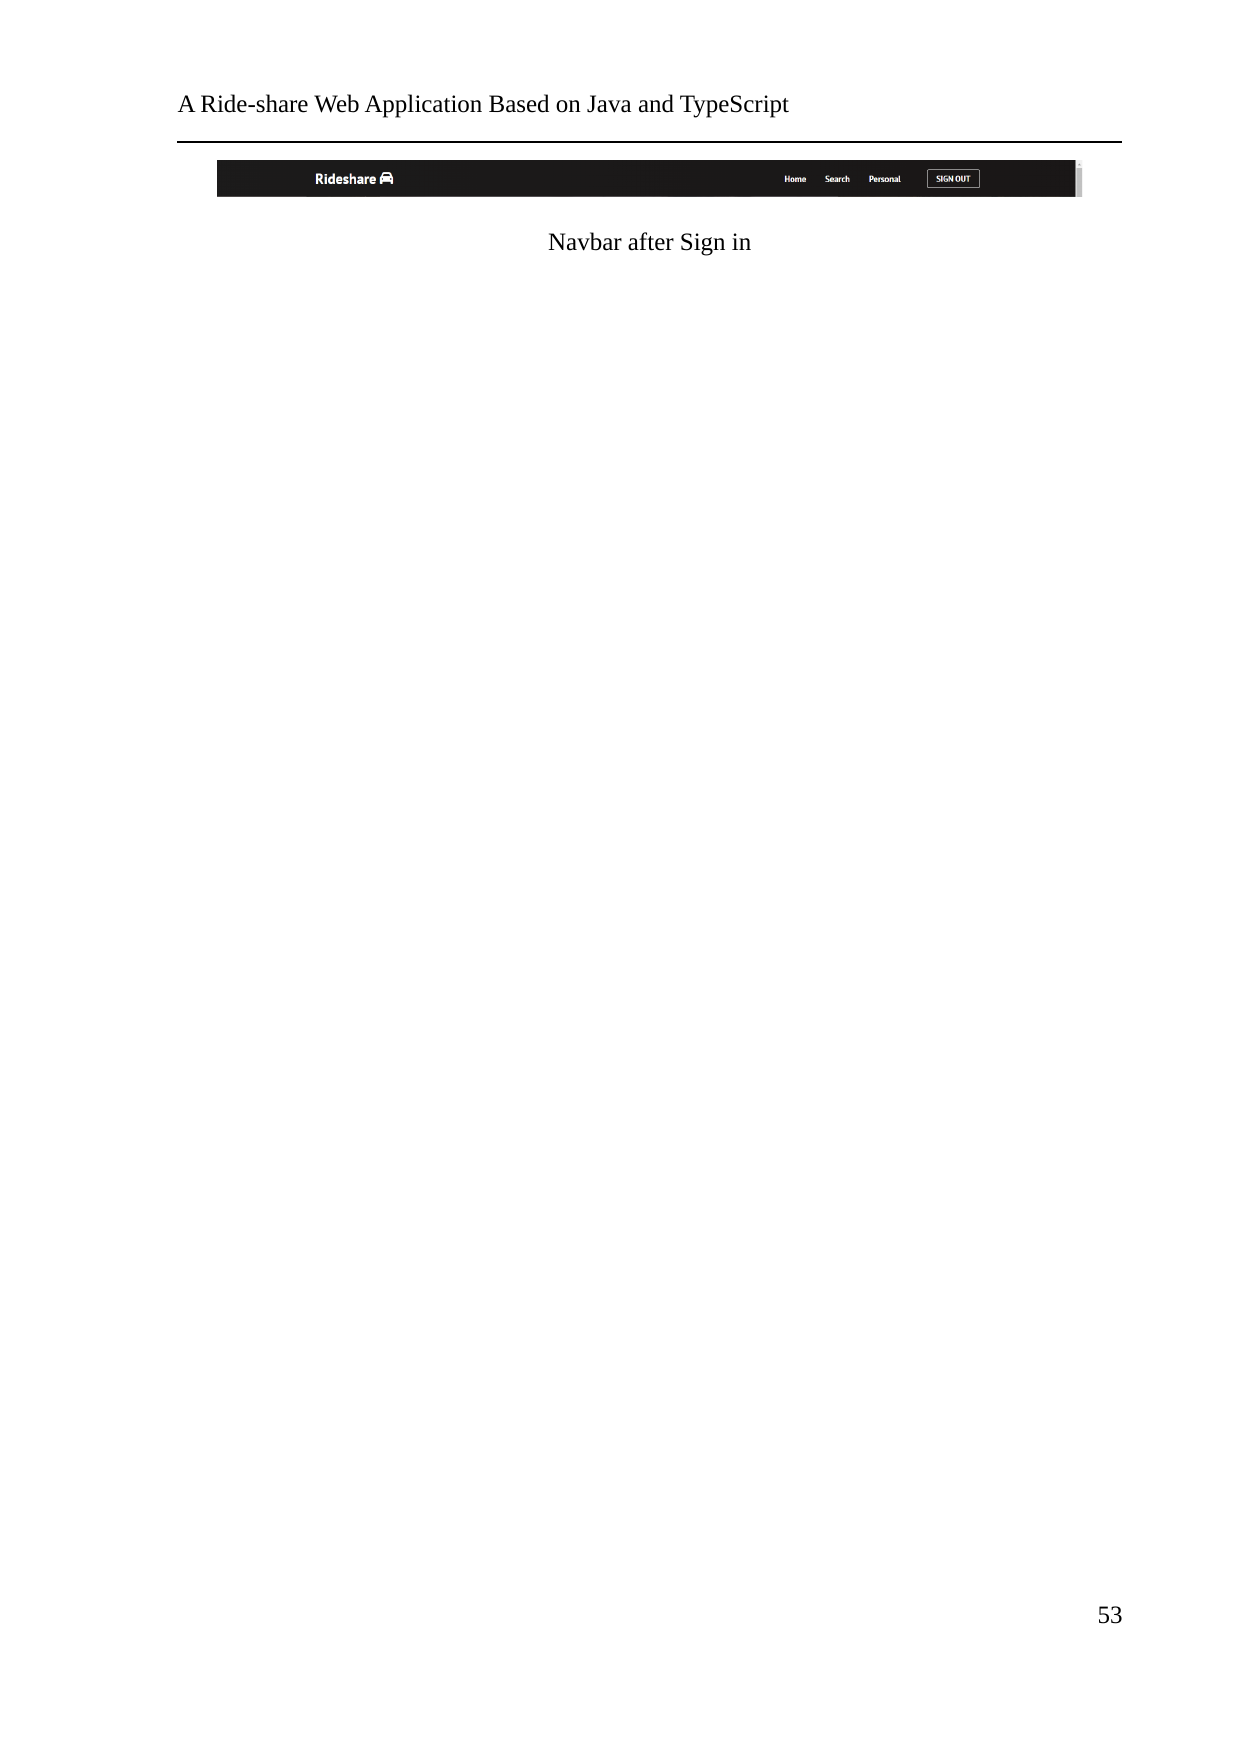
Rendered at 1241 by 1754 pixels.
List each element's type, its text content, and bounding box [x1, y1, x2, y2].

text Navbar after Sign in [177, 225, 1122, 258]
picture [217, 160, 1083, 197]
